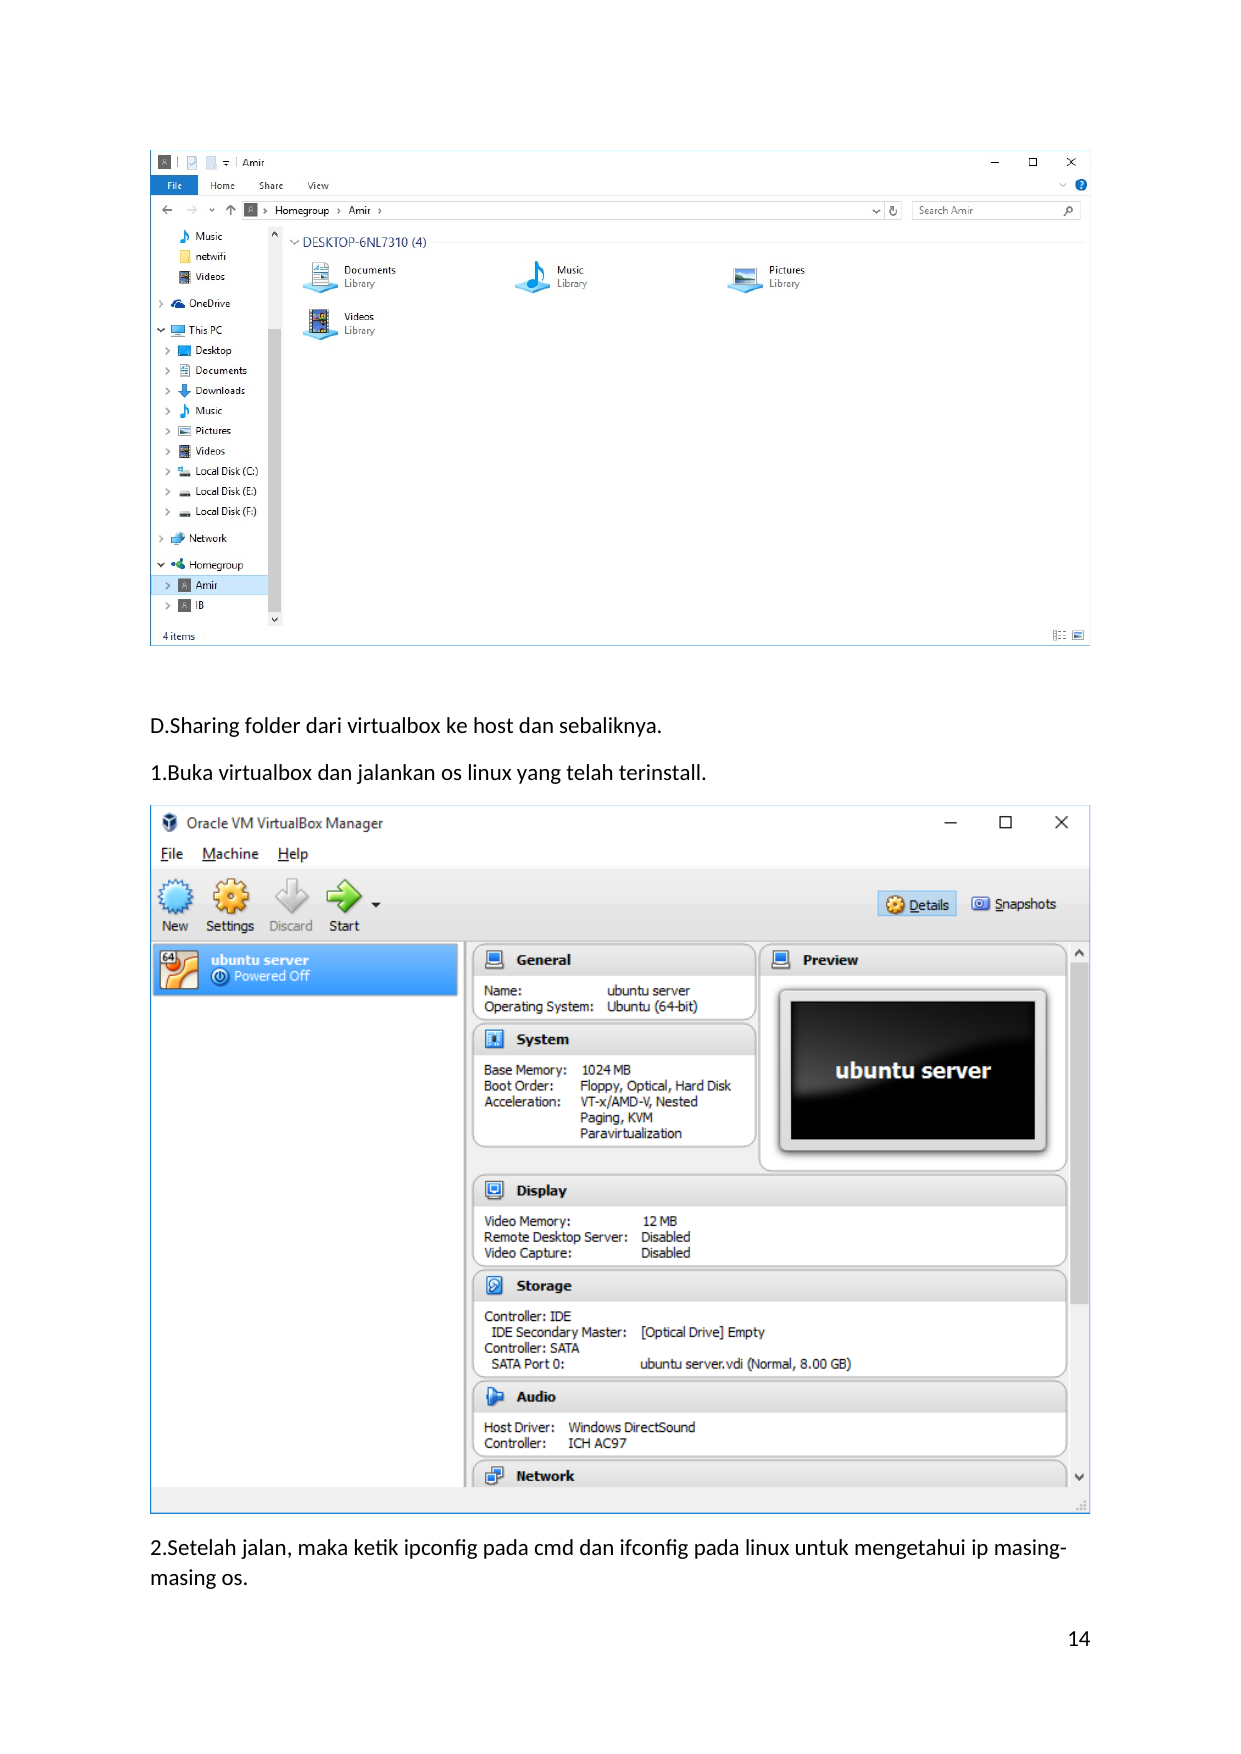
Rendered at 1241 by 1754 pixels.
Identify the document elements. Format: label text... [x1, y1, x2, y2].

picture [150, 805, 1091, 1514]
picture [150, 150, 1091, 646]
text 2.Setelah jalan, maka ketik ipconfig pada cmd dan ifconfig pada linux untuk mengetahui ip masing-masing os. [150, 1533, 1090, 1591]
text 1.Buka virtualbox dan jalankan os linux yang telah terinstall. [150, 758, 1090, 786]
text D.Sharing folder dari virtualbox ke host dan sebaliknya. [150, 711, 1090, 739]
